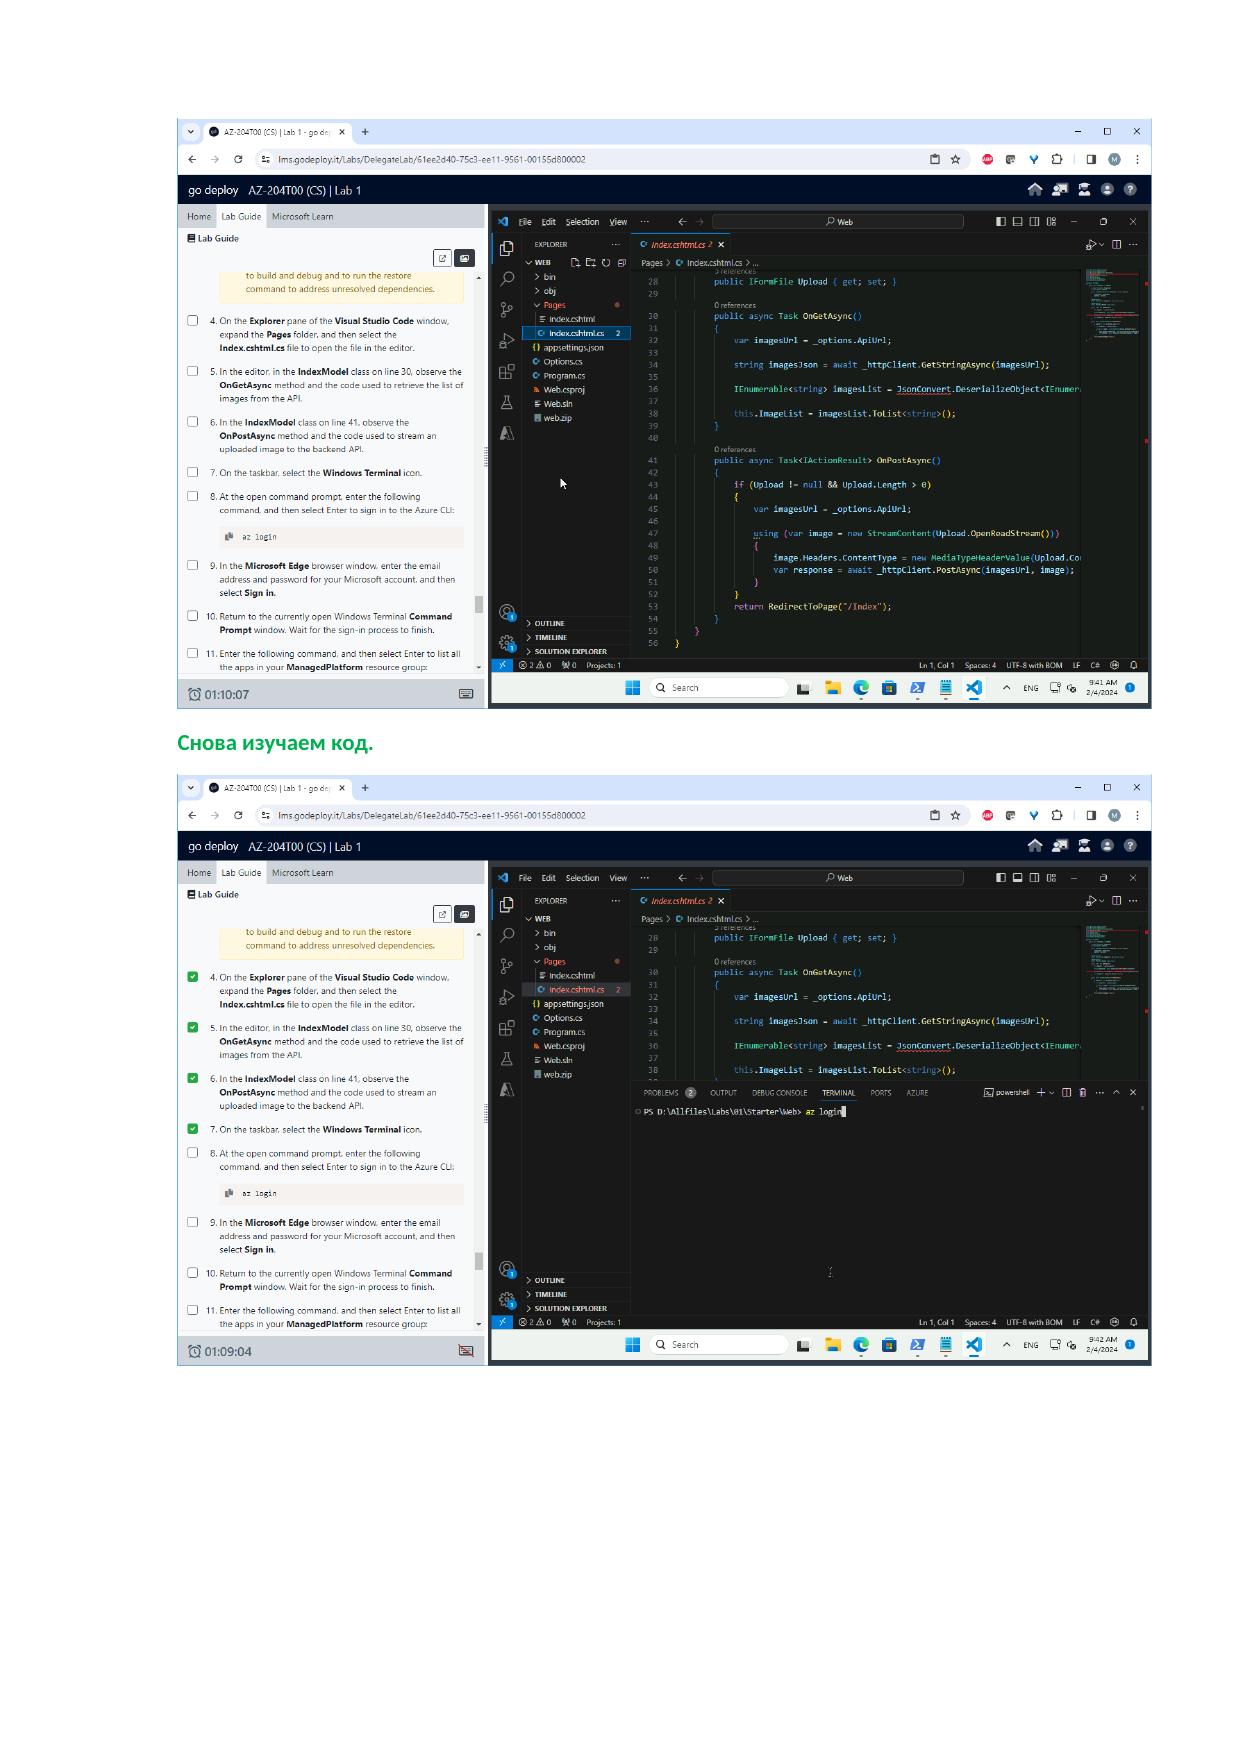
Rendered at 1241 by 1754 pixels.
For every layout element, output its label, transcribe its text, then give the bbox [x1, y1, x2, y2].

text Снова изучаем код. [177, 728, 1152, 756]
picture [177, 774, 1152, 1366]
picture [177, 118, 1152, 709]
